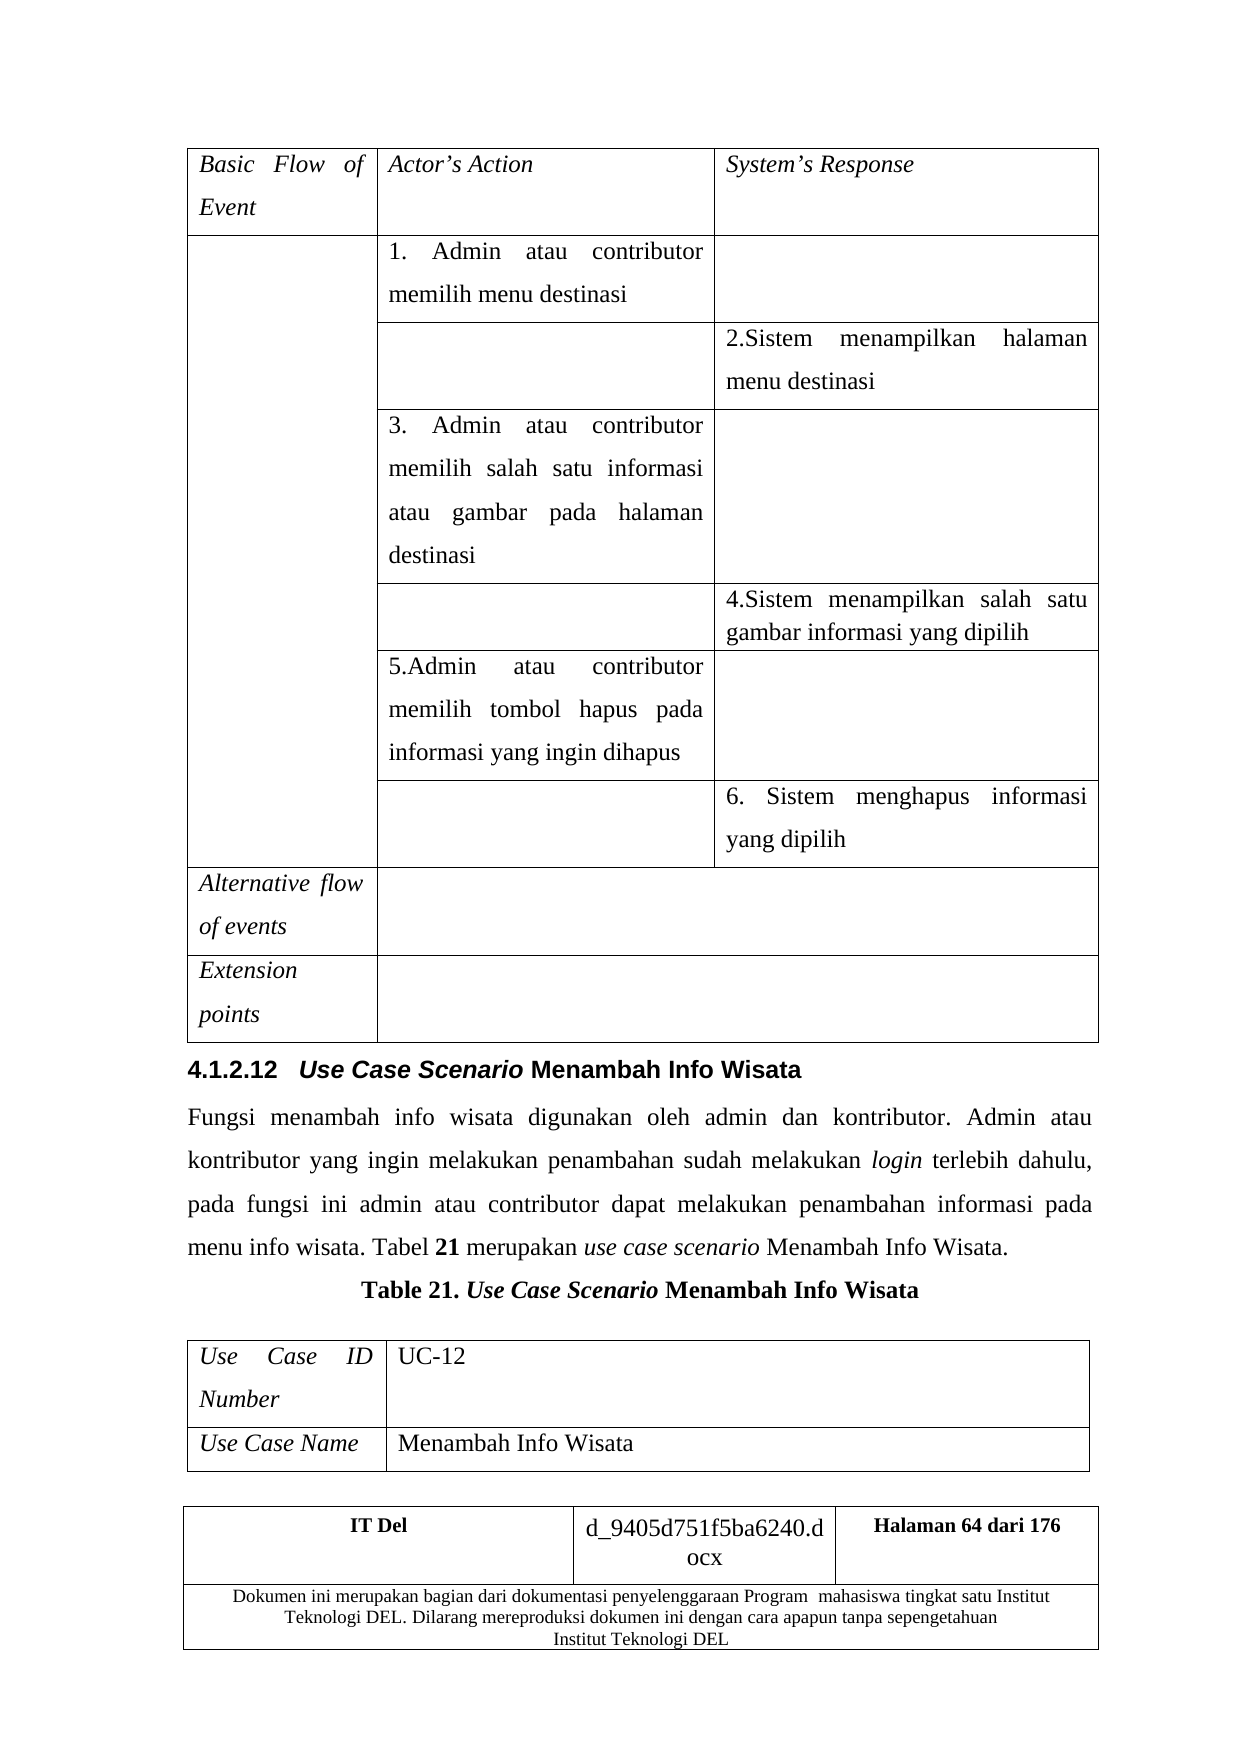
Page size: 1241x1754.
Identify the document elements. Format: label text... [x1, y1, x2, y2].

table_cell 1. Admin atau contributor memilih menu destinasi [378, 236, 714, 322]
table_cell 5.Admin atau contributor memilih tombol hapus pada informasi yang ingin dihapus [378, 651, 714, 780]
table_cell Actor’s Action [378, 149, 714, 235]
table_cell [378, 956, 1098, 1042]
table_cell 3. Admin atau contributor memilih salah satu informasi atau gambar pada halaman destinasi [378, 410, 714, 583]
table_cell [378, 868, 1098, 954]
text Fungsi menambah info wisata digunakan oleh admin dan kontributor. Admin atau kontributor yang ingin melakukan penambahan sudah melakukan login terlebih dahulu, pada fungsi ini admin atau contributor dapat melakukan penambahan informasi pada menu info wisata. Tabel 21 merupakan use case scenario Menambah Info Wisata. [187, 1102, 1092, 1261]
table_cell 6. Sistem menghapus informasi yang dipilih [715, 781, 1098, 867]
table_header Use Case ID Number [188, 1341, 386, 1427]
subtitle 4.1.2.12 Use Case Scenario Menambah Info Wisata [187, 1055, 1092, 1084]
text Table 21. Use Case Scenario Menambah Info Wisata [187, 1275, 1092, 1304]
table_cell [715, 651, 1098, 780]
table_cell Menambah Info Wisata [387, 1428, 1089, 1471]
table_cell System’s Response [715, 149, 1098, 235]
table_cell [188, 236, 377, 867]
table_cell 2.Sistem menampilkan halaman menu destinasi [715, 323, 1098, 409]
table_cell [378, 781, 714, 867]
table_cell 4.Sistem menampilkan salah satu gambar informasi yang dipilih [715, 584, 1098, 650]
table_cell Use Case Name [188, 1428, 386, 1471]
table_cell [378, 584, 714, 650]
table_cell [715, 410, 1098, 583]
table_header UC-12 [387, 1341, 1089, 1427]
table_cell Basic Flow of Event [188, 149, 377, 235]
table_cell [715, 236, 1098, 322]
table_cell Alternative flow of events [188, 868, 377, 954]
table_cell Extension points [188, 956, 377, 1042]
table_cell [378, 323, 714, 409]
